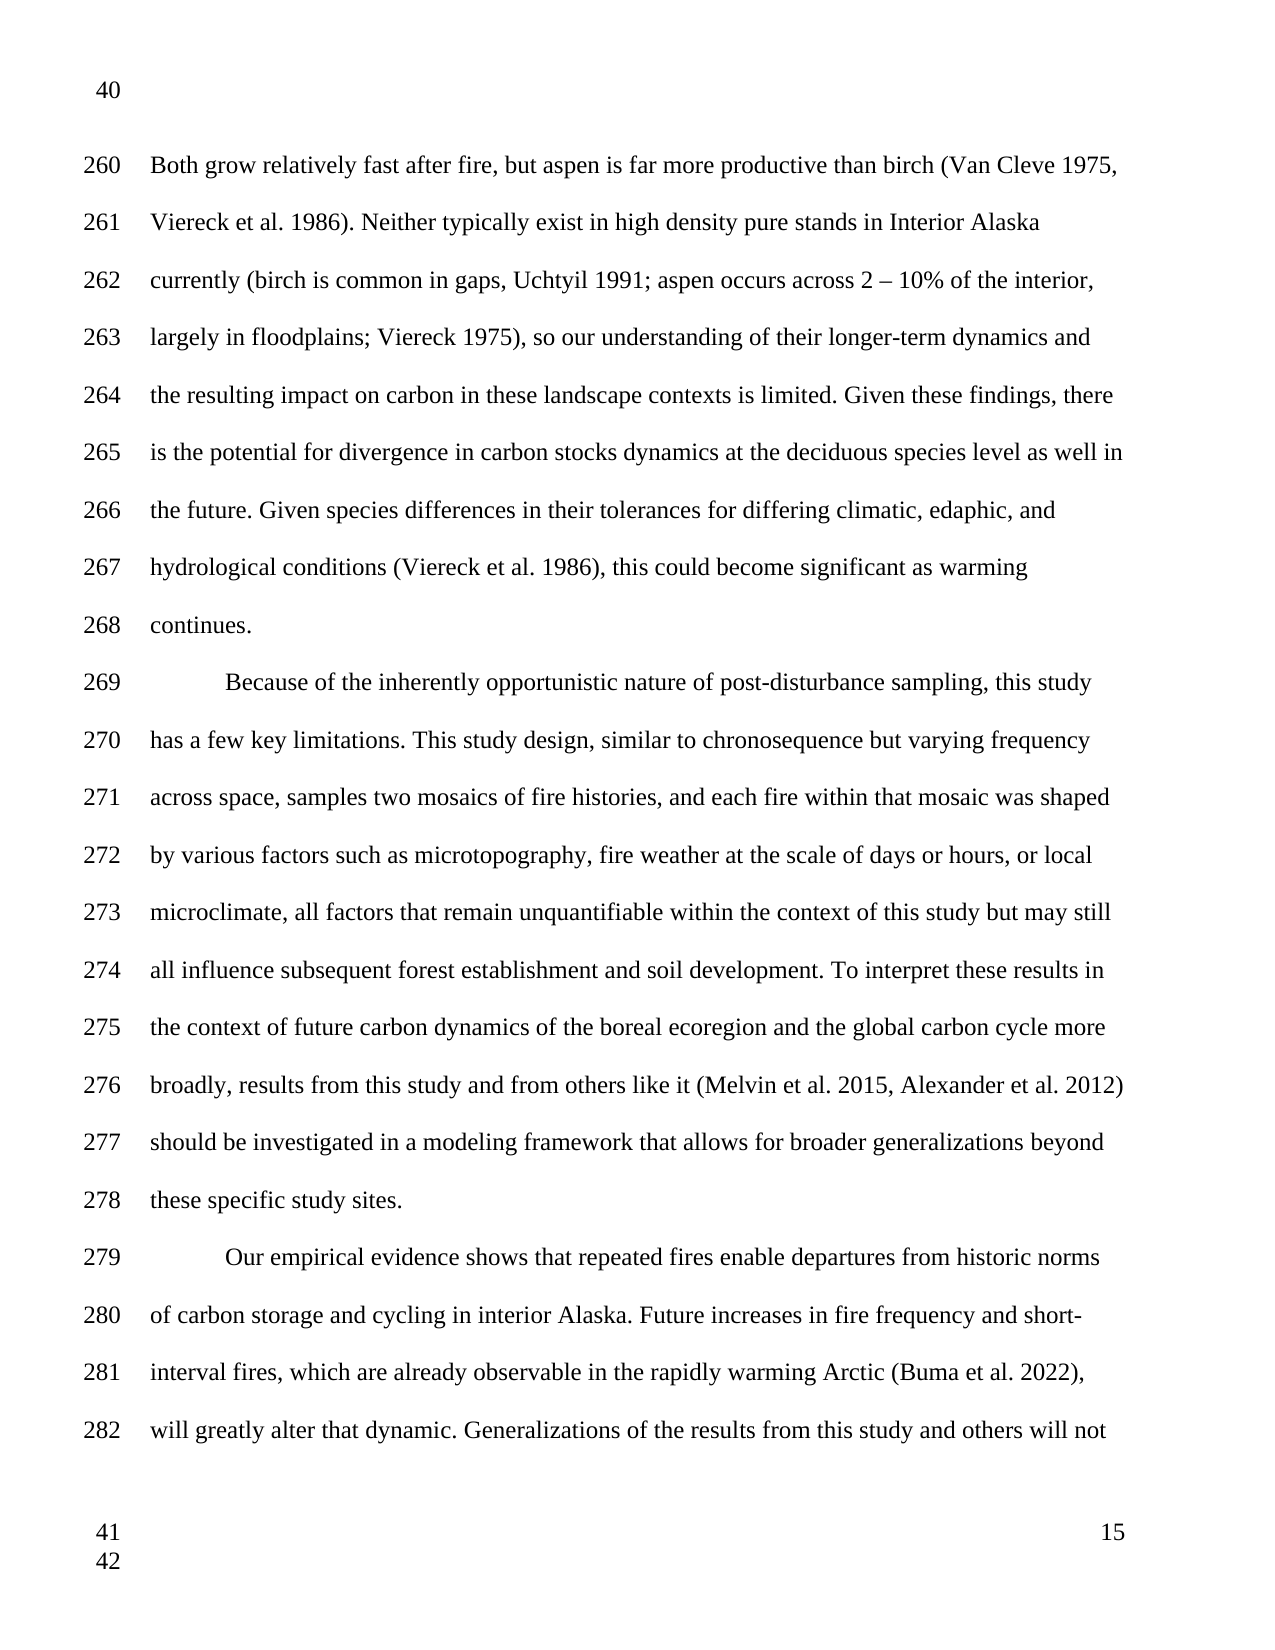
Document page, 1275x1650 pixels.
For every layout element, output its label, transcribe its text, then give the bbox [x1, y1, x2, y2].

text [150, 150, 1125, 639]
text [150, 1242, 1125, 1444]
text Because of the inherently opportunistic nature of post-disturbance sampling, this study has a few key limitations. This study design, similar to chronosequence but varying frequency across space, samples two mosaics of fire histories, and each fire within that mosaic was shaped by various factors such as microtopography, fire weather at the scale of days or hours, or local microclimate, all factors that remain unquantifiable within the context of this study but may still all influence subsequent forest establishment and soil development. To interpret these results in the context of future carbon dynamics of the boreal ecoregion and the global carbon cycle more broadly, results from this study and from others like it (Melvin et al. 2015, Alexander et al. 2012) should be investigated in a modeling framework that allows for broader generalizations beyond these specific study sites. [150, 667, 1125, 1214]
